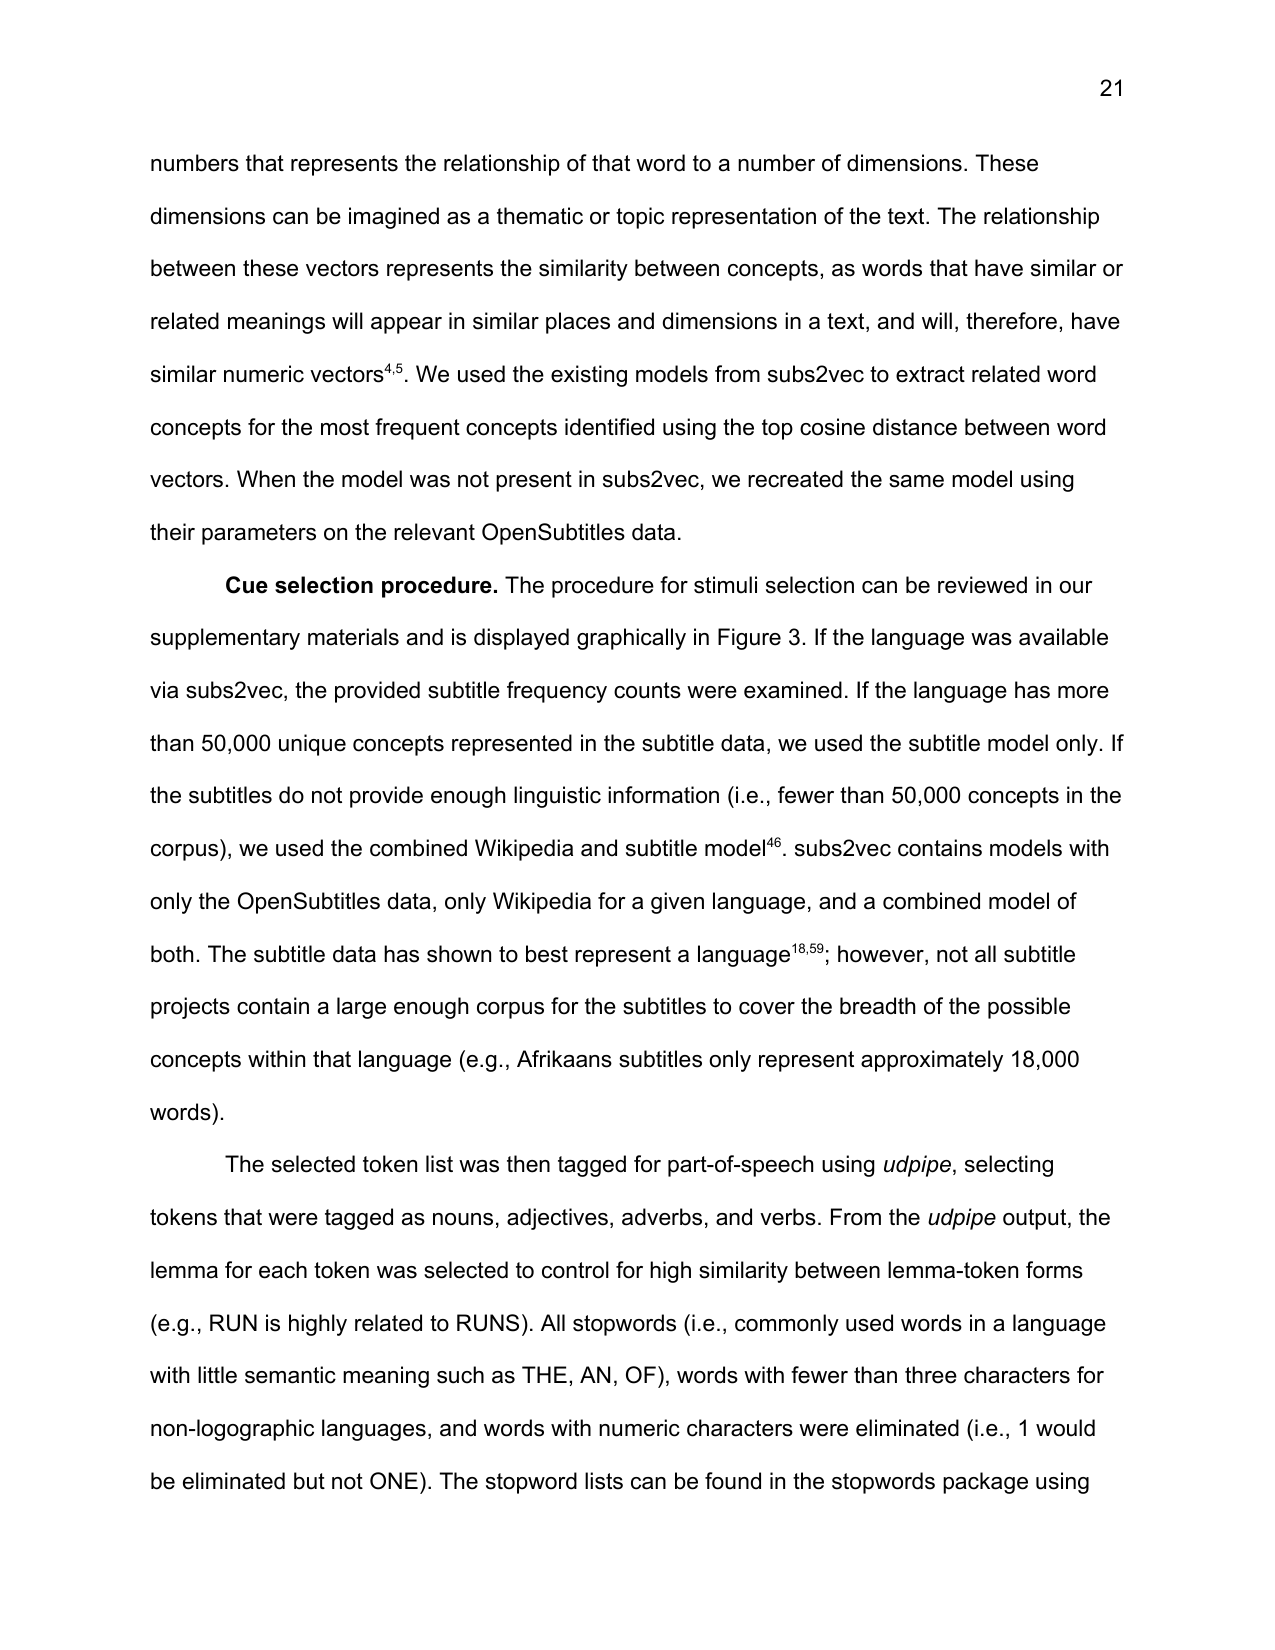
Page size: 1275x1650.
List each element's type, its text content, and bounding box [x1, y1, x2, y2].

text Cue selection procedure. The procedure for stimuli selection can be reviewed in our supplementary materials and is displayed graphically in Figure 3. If the language was available via subs2vec, the provided subtitle frequency counts were examined. If the language has more than 50,000 unique concepts represented in the subtitle data, we used the subtitle model only. If the subtitles do not provide enough linguistic information (i.e., fewer than 50,000 concepts in the corpus), we used the combined Wikipedia and subtitle model46. subs2vec contains models with only the OpenSubtitles data, only Wikipedia for a given language, and a combined model of both. The subtitle data has shown to best represent a language18,59; however, not all subtitle projects contain a large enough corpus for the subtitles to cover the breadth of the possible concepts within that language (e.g., Afrikaans subtitles only represent approximately 18,000 words). [150, 572, 1125, 1125]
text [150, 1151, 1125, 1494]
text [150, 150, 1125, 545]
